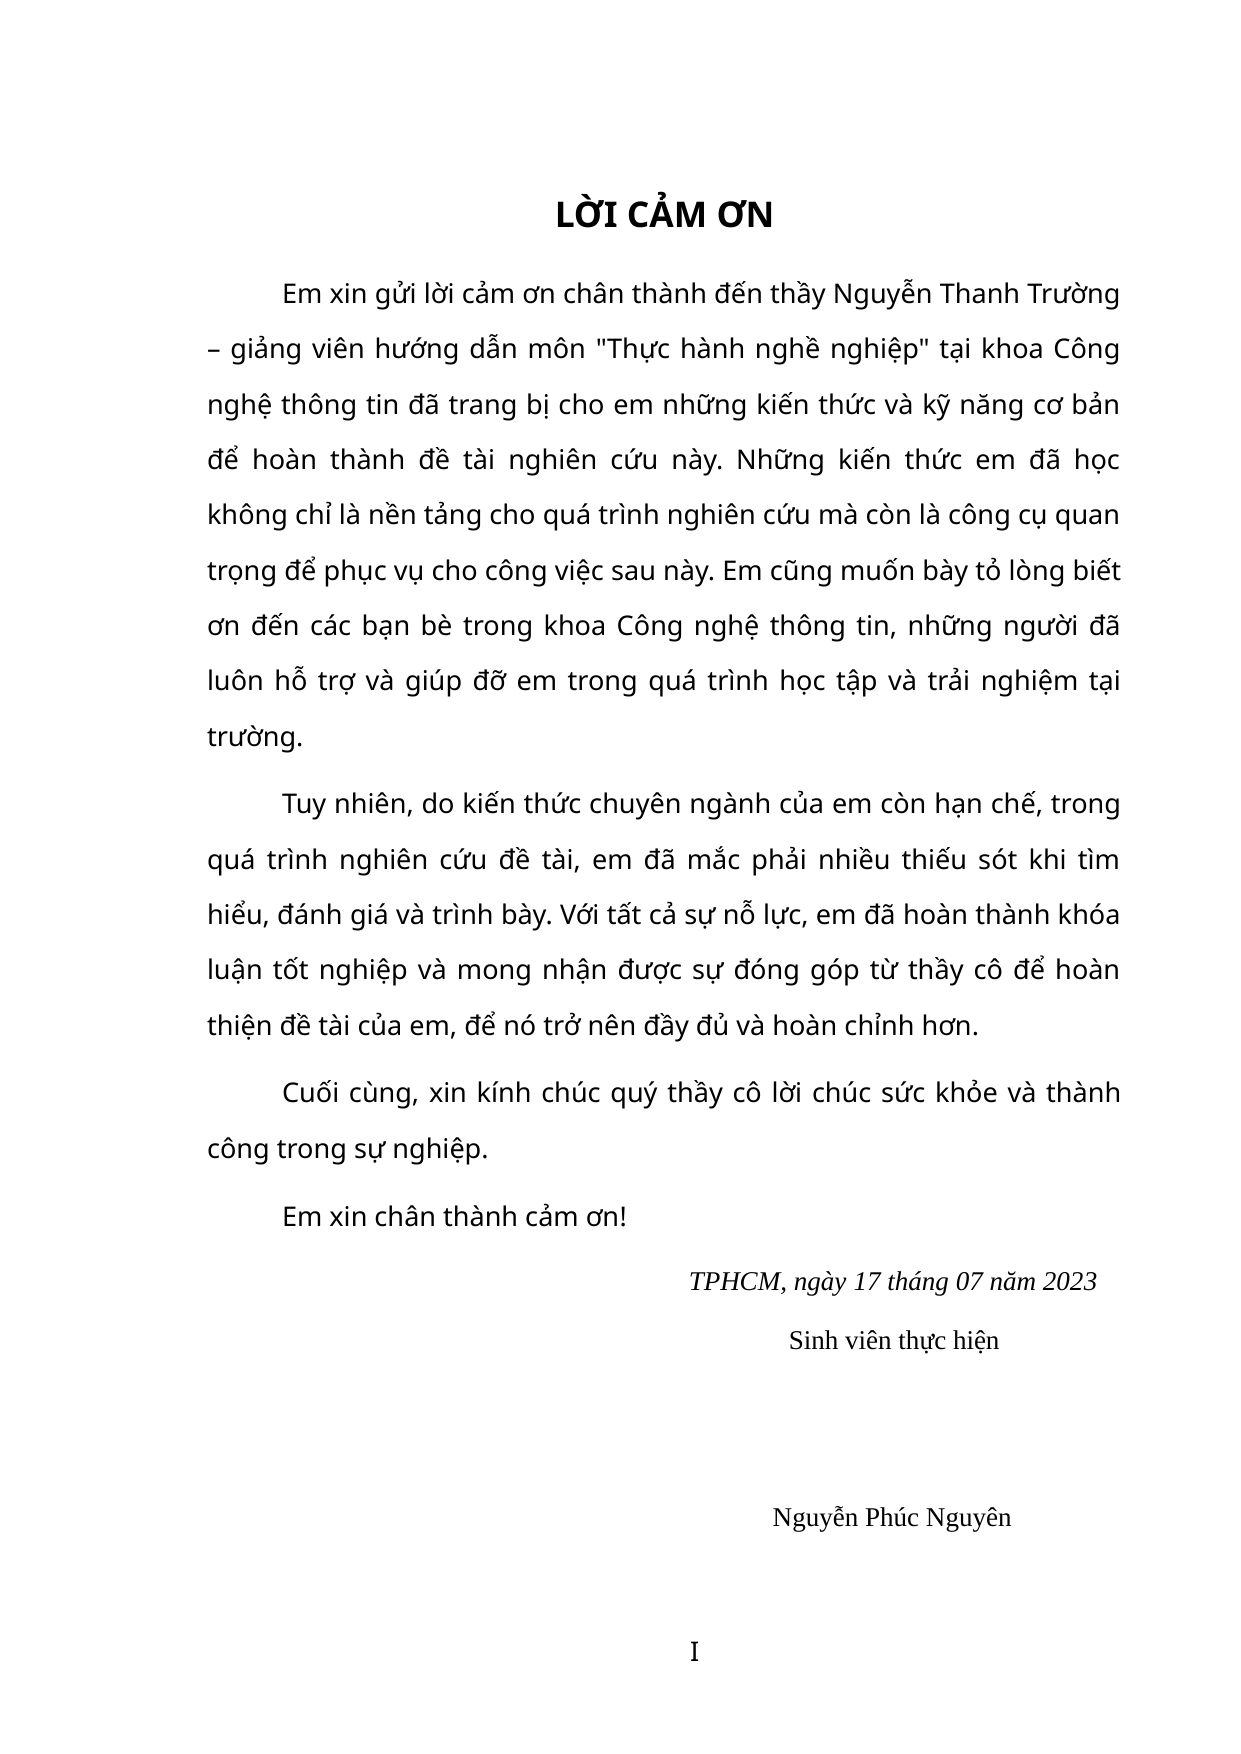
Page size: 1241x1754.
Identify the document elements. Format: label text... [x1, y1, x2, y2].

text Em xin chân thành cảm ơn! [207, 1197, 1122, 1234]
text Cuối cùng, xin kính chúc quý thầy cô lời chúc sức khỏe và thành công trong sự nghiệp. [207, 1074, 1122, 1166]
text TPHCM, ngày 17 tháng 07 năm 2023 [606, 1265, 1122, 1296]
text Em xin gửi lời cảm ơn chân thành đến thầy Nguyễn Thanh Trường – giảng viên hướng dẫn môn "Thực hành nghề nghiệp" tại khoa Công nghệ thông tin đã trang bị cho em những kiến thức và kỹ năng cơ bản để hoàn thành đề tài nghiên cứu này. Những kiến thức em đã học không chỉ là nền tảng cho quá trình nghiên cứu mà còn là công cụ quan trọng để phục vụ cho công việc sau này. Em cũng muốn bày tỏ lòng biết ơn đến các bạn bè trong khoa Công nghệ thông tin, những người đã luôn hỗ trợ và giúp đỡ em trong quá trình học tập và trải nghiệm tại trường. [207, 274, 1122, 754]
text Nguyễn Phúc Nguyên [732, 1501, 1122, 1533]
text Tuy nhiên, do kiến thức chuyên ngành của em còn hạn chế, trong quá trình nghiên cứu đề tài, em đã mắc phải nhiều thiếu sót khi tìm hiểu, đánh giá và trình bày. Với tất cả sự nỗ lực, em đã hoàn thành khóa luận tốt nghiệp và mong nhận được sự đóng góp từ thầy cô để hoàn thiện đề tài của em, để nó trở nên đầy đủ và hoàn chỉnh hơn. [207, 785, 1122, 1043]
subtitle LỜI CẢM ƠN [207, 190, 1122, 238]
text Sinh viên thực hiện [606, 1324, 1122, 1355]
